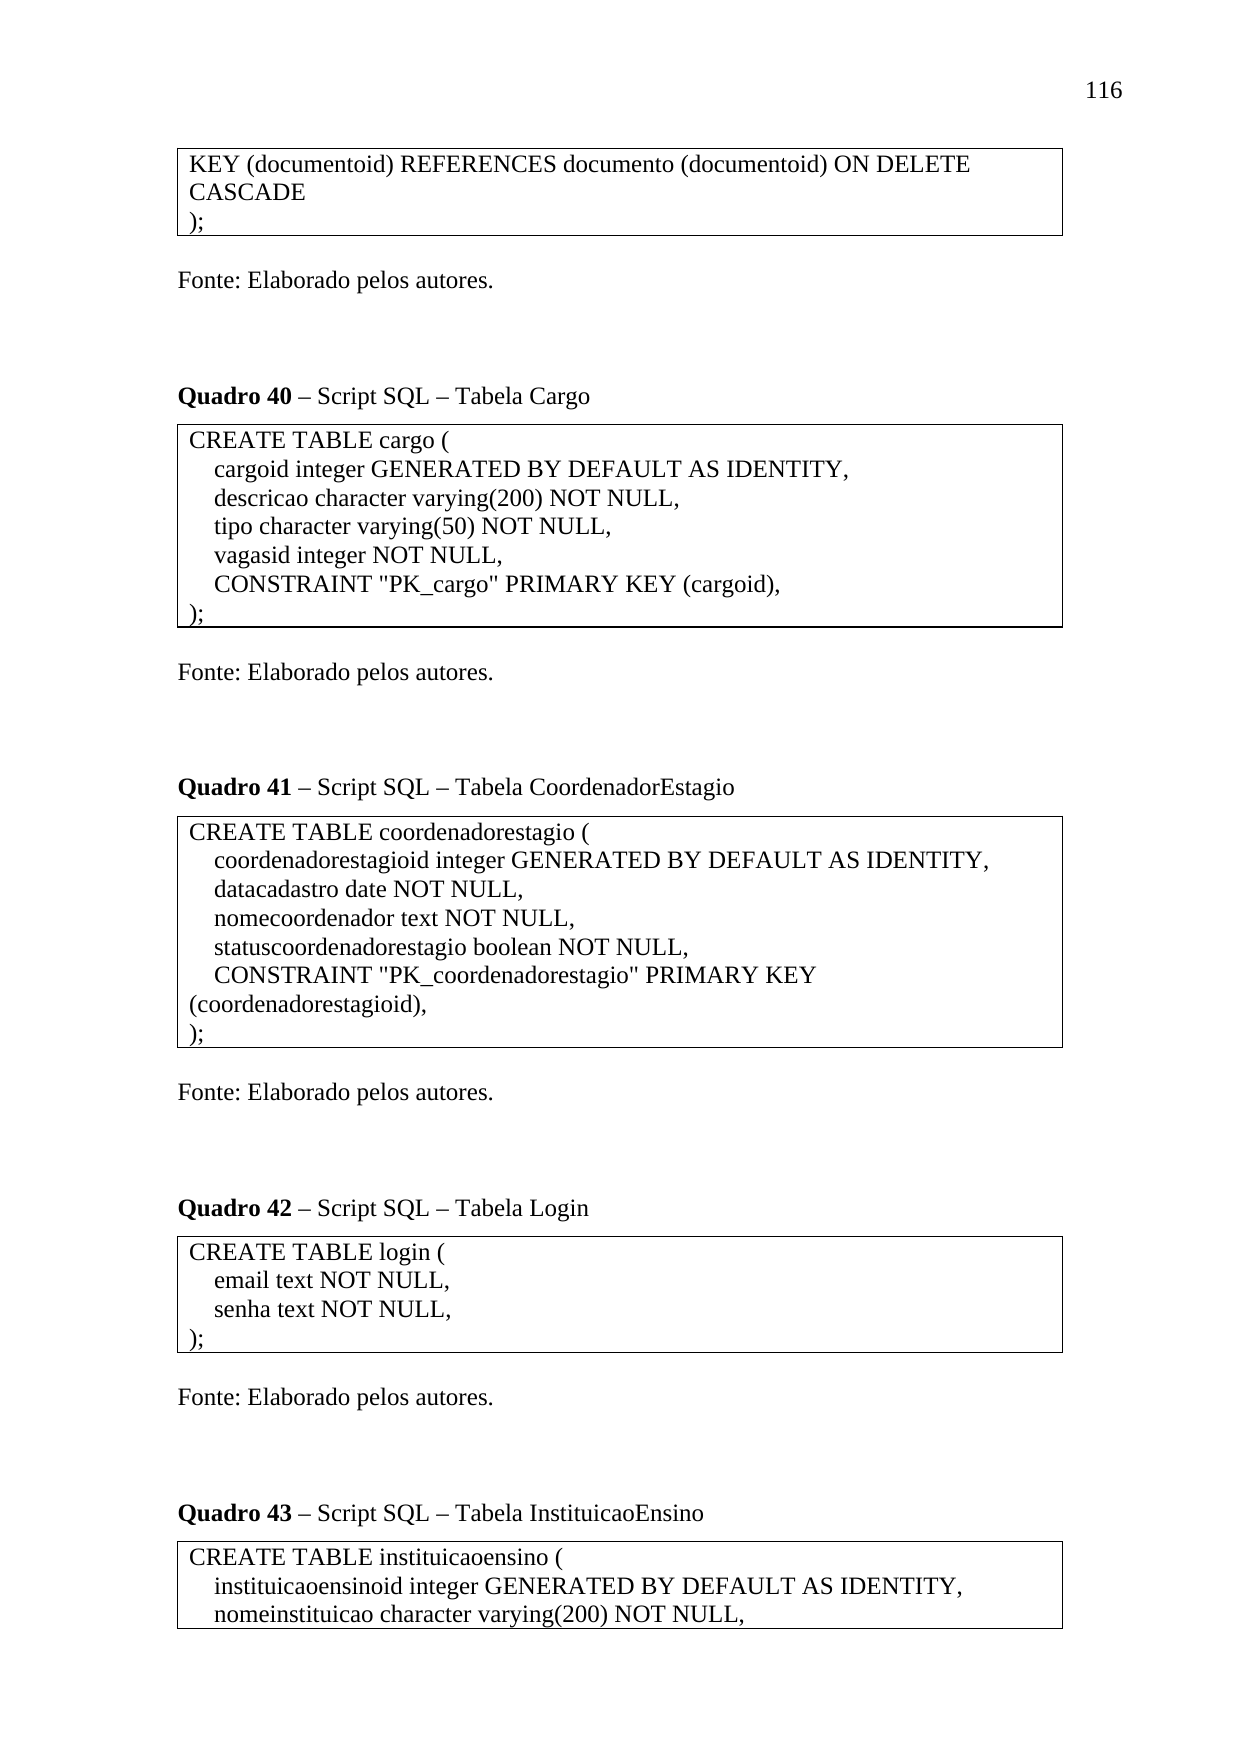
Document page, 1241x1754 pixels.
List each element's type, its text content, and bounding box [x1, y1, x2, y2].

text Fonte: Elaborado pelos autores. [177, 265, 1122, 294]
text Fonte: Elaborado pelos autores. [177, 1382, 1122, 1411]
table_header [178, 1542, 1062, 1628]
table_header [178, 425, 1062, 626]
text Quadro 43 – Script SQL – Tabela InstituicaoEnsino [177, 1498, 1122, 1527]
text Fonte: Elaborado pelos autores. [177, 657, 1122, 685]
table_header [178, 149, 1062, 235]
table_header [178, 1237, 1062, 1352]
text Quadro 42 – Script SQL – Tabela Login [177, 1193, 1122, 1221]
text Quadro 41 – Script SQL – Tabela CoordenadorEstagio [177, 772, 1122, 801]
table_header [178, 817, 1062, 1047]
text Fonte: Elaborado pelos autores. [177, 1077, 1122, 1106]
text Quadro 40 – Script SQL – Tabela Cargo [177, 381, 1122, 410]
